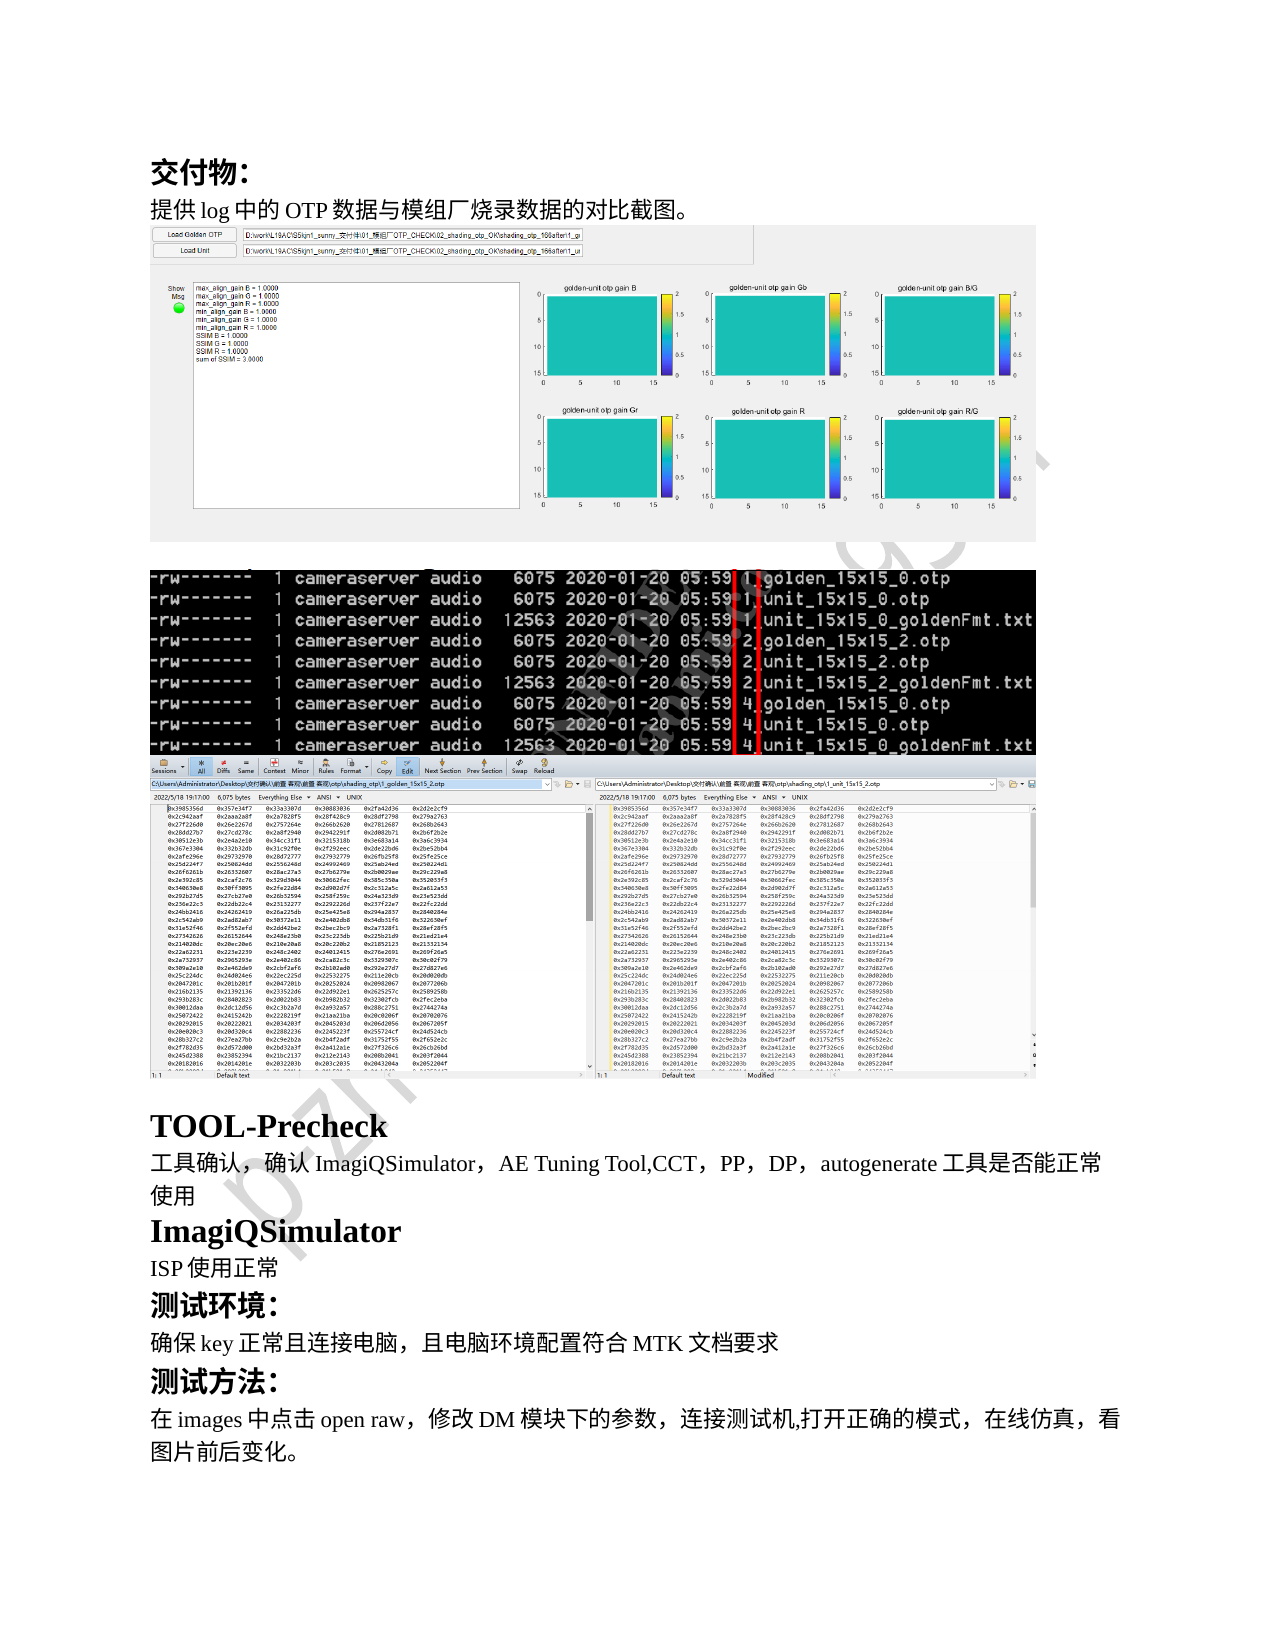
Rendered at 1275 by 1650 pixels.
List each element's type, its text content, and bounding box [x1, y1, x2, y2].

text 在images中点击open raw，修改DM模块下的参数，连接测试机,打开正确的模式，在线仿真，看图片前后变化。 [150, 1401, 1125, 1467]
text 提供log中的OTP数据与模组厂烧录数据的对比截图。 [150, 192, 1125, 226]
picture [150, 569, 1036, 1079]
text ISP使用正常 [150, 1250, 1125, 1283]
picture [150, 225, 1036, 542]
text 工具确认，确认ImagiQSimulator，AE Tuning Tool,CCT，PP，DP，autogenerate工具是否能正常使用 [150, 1145, 1125, 1211]
text 确保key正常且连接电脑，且电脑环境配置符合MTK文档要求 [150, 1325, 1125, 1358]
